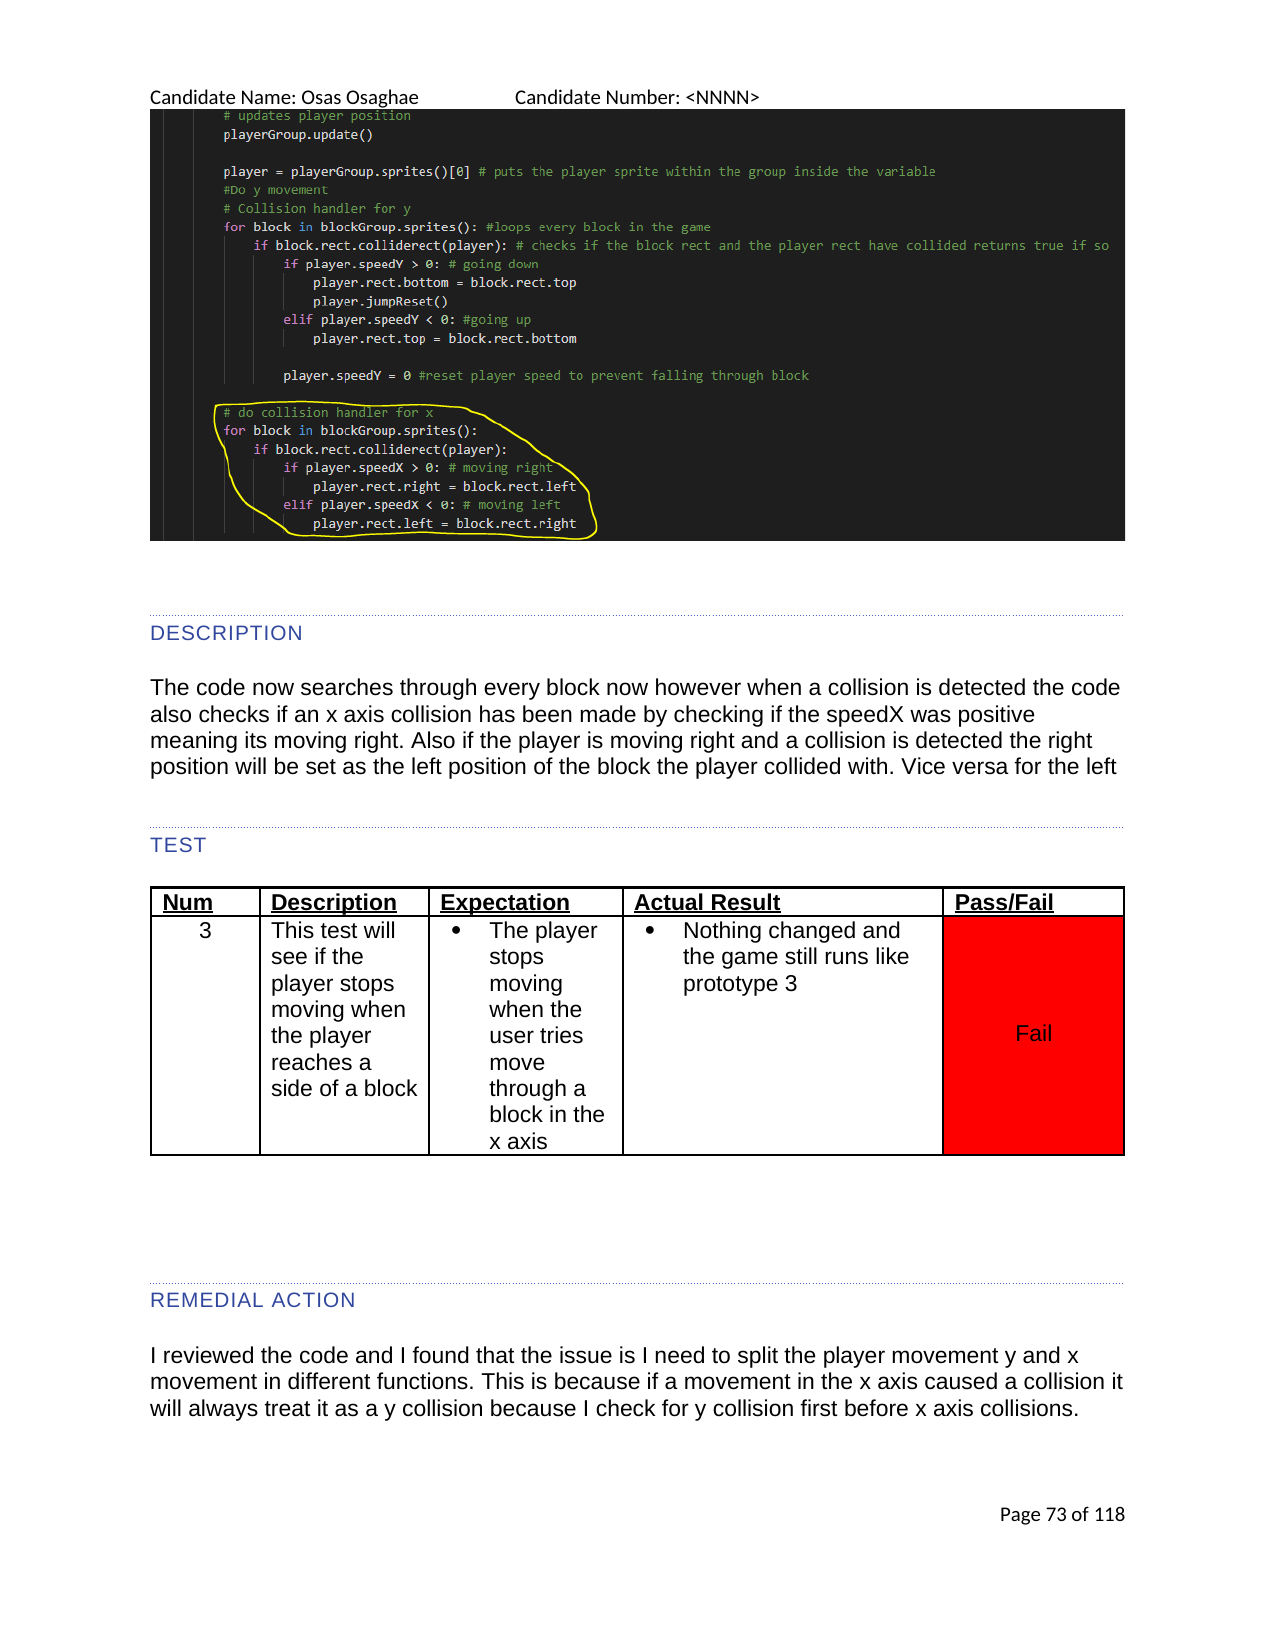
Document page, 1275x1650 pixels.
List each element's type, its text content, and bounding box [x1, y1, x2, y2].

table_cell This test will see if the player stops moving when the player reaches a side of a block [261, 917, 428, 1154]
table_header Description [261, 889, 428, 915]
table_header Pass/Fail [944, 889, 1123, 915]
table_cell 3 [152, 917, 259, 1154]
text The code now searches through every block now however when a collision is detected the code also checks if an x axis collision has been made by checking if the speedX was positive meaning its moving right. Also if the player is moving right and a collision is detected the right position will be set as the left position of the block the player collided with. Vice versa for the left [150, 674, 1125, 779]
subtitle Remedial action [150, 1282, 1125, 1312]
text I reviewed the code and I found that the issue is I need to split the player movement y and x movement in different functions. This is because if a movement in the x axis caused a collision it will always treat it as a y collision because I check for y collision first before x axis collisions. [150, 1342, 1125, 1421]
table_header Actual Result [624, 889, 942, 915]
table_cell Nothing changed and the game still runs like prototype 3 [624, 917, 942, 1154]
table_cell The player stops moving when the user tries move through a block in the x axis [430, 917, 622, 1154]
subtitle Test [150, 827, 1125, 856]
picture [150, 109, 1125, 541]
table_cell Fail [944, 917, 1123, 1154]
table_header Expectation [430, 889, 622, 915]
subtitle Description [150, 614, 1125, 644]
table_header Num [152, 889, 259, 915]
